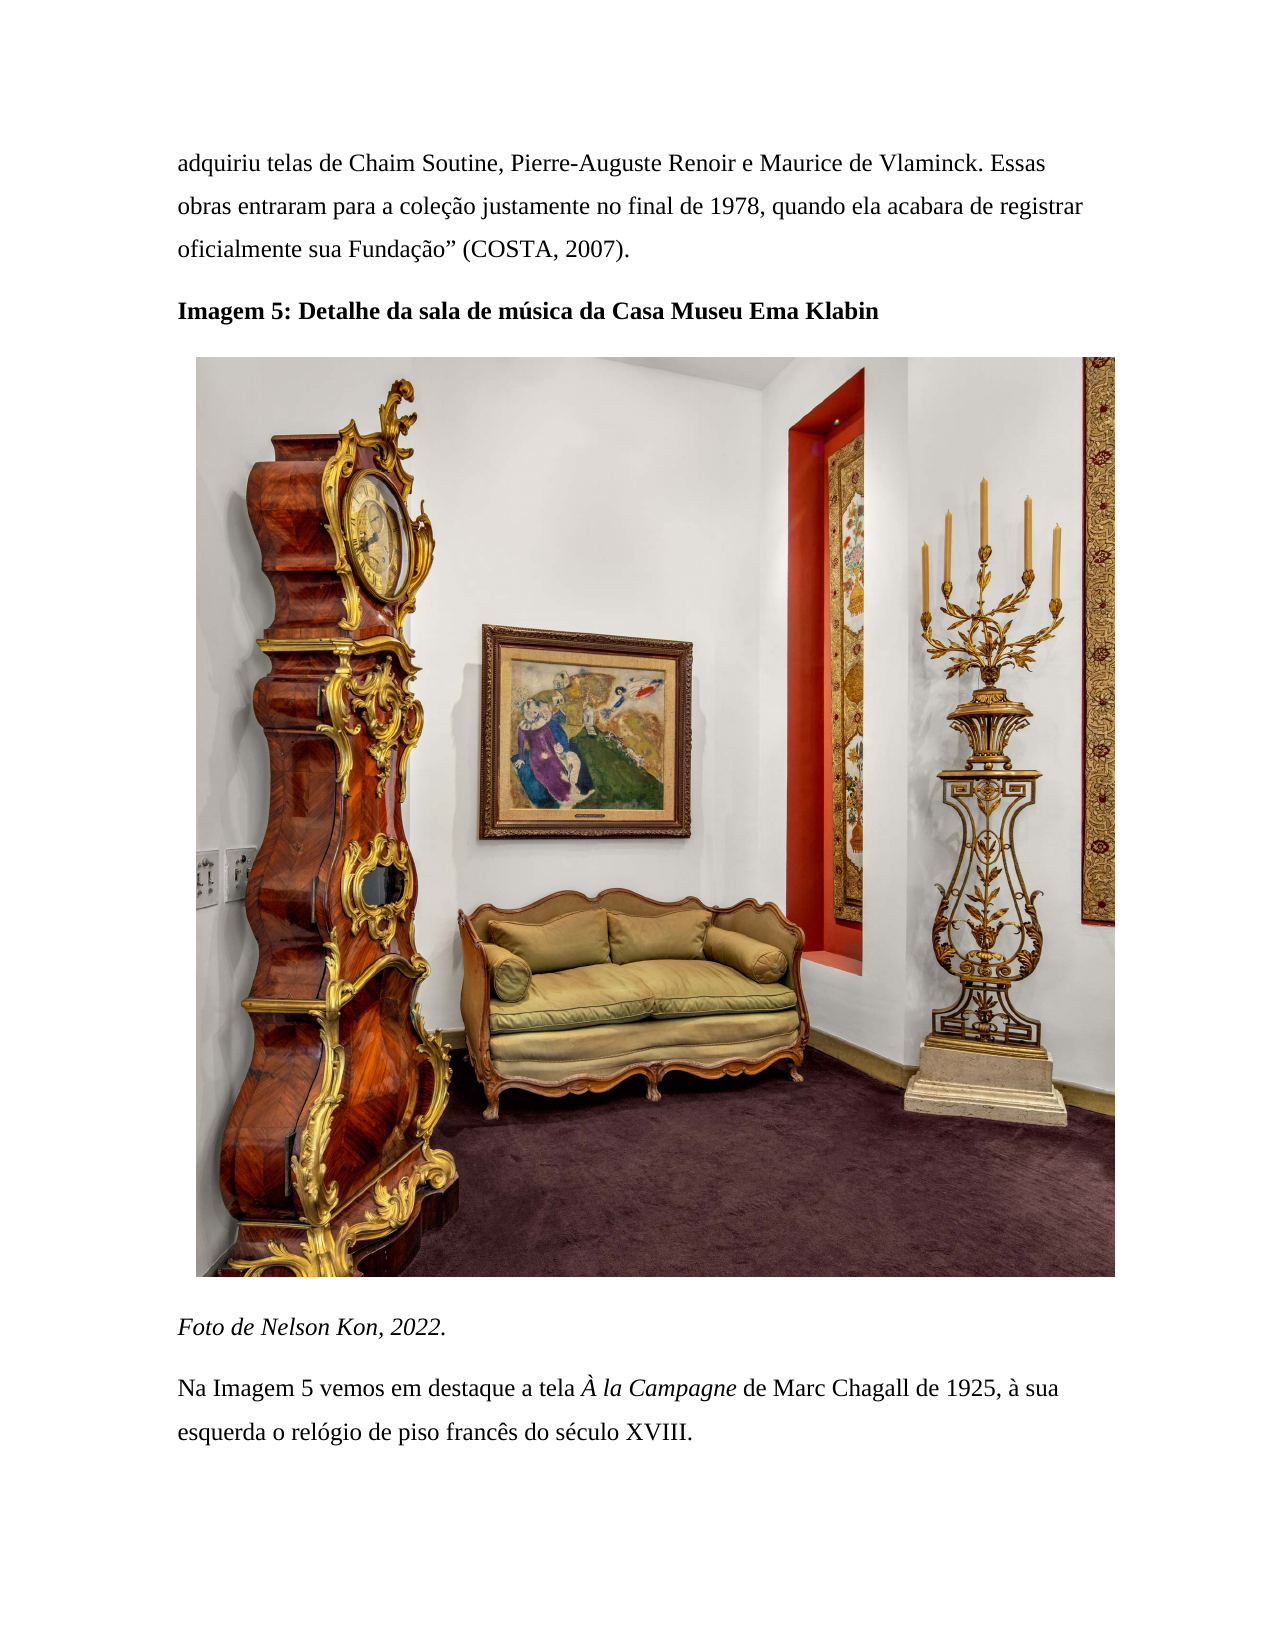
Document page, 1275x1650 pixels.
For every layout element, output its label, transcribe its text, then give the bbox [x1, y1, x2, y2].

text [177, 148, 1098, 263]
picture [196, 357, 1115, 1277]
text Na Imagem 5 vemos em destaque a tela À la Campagne de Marc Chagall de 1925, à sua esquerda o relógio de piso francês do século XVIII. [177, 1373, 1098, 1445]
text Foto de Nelson Kon, 2022. [177, 1312, 1098, 1340]
text Imagem 5: Detalhe da sala de música da Casa Museu Ema Klabin [177, 296, 1098, 324]
